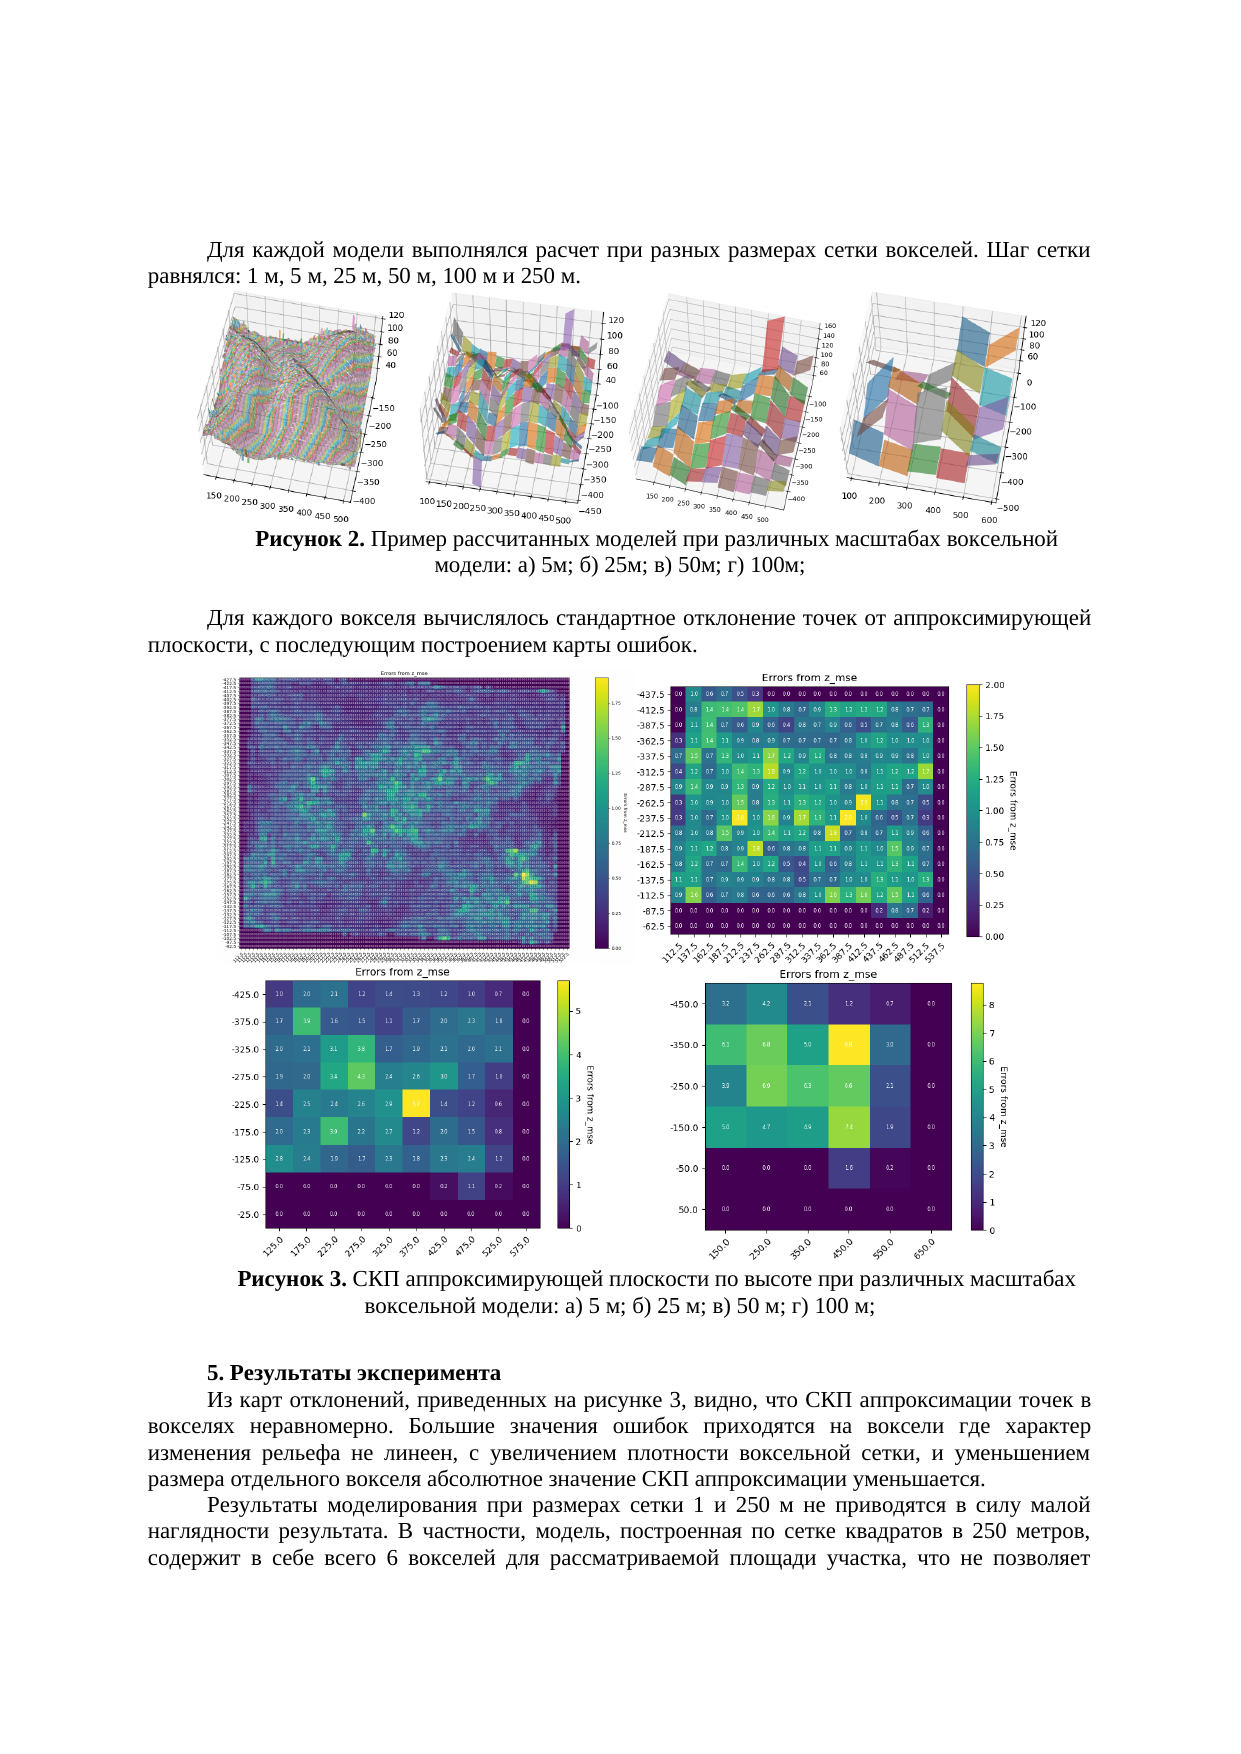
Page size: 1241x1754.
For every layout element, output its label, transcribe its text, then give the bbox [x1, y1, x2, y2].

text Для каждого вокселя вычислялось стандартное отклонение точек от аппроксимирующей плоскости, с последующим построением карты ошибок. [148, 604, 1092, 657]
text Из карт отклонений, приведенных на рисунке 3, видно, что СКП аппроксимации точек в вокселях неравномерно. Большие значения ошибок приходятся на воксели где характер изменения рельефа не линеен, с увеличением плотности воксельной сетки, и уменьшением размера отдельного вокселя абсолютное значение СКП аппроксимации уменьшается. [148, 1386, 1092, 1491]
text 5. Результаты эксперимента [148, 1359, 1092, 1386]
text Рисунок 3. СКП аппроксимирующей плоскости по высоте при различных масштабах воксельной модели: а) 5 м; б) 25 м; в) 50 м; г) 100 м; [148, 1266, 1092, 1318]
text Для каждой модели выполнялся расчет при разных размерах сетки вокселей. Шаг сетки равнялся: 1 м, 5 м, 25 м, 50 м, 100 м и 250 м. [148, 236, 1092, 289]
picture [193, 288, 407, 526]
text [148, 1491, 1092, 1570]
text Рисунок 2. Пример рассчитанных моделей при различных масштабах воксельной модели: а) 5м; б) 25м; в) 50м; г) 100м; [148, 525, 1092, 578]
picture [218, 669, 1023, 1261]
picture [412, 288, 1047, 526]
